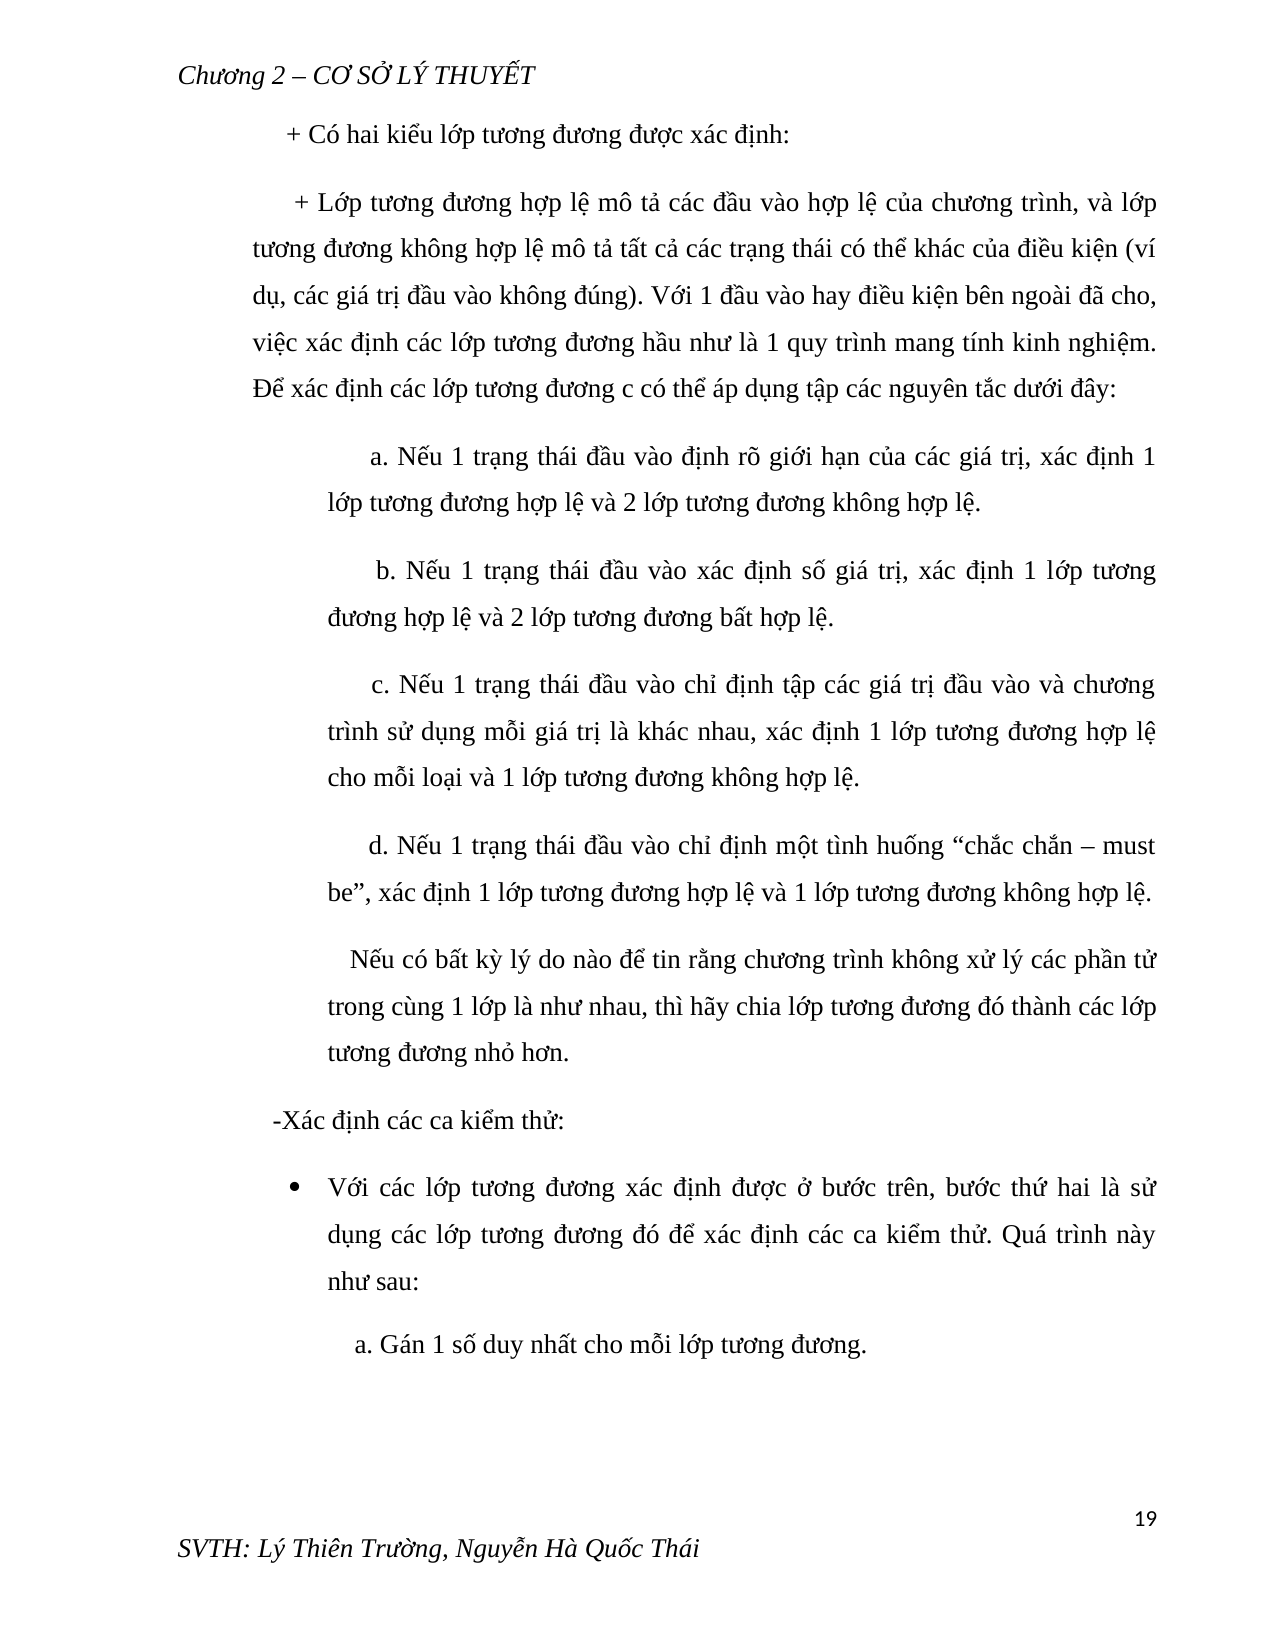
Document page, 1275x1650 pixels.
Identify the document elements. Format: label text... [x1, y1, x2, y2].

text d. Nếu 1 trạng thái đầu vào chỉ định một tình huống “chắc chắn – must be”, xác định 1 lớp tương đương hợp lệ và 1 lớp tương đương không hợp lệ. [327, 829, 1157, 907]
text + Lớp tương đương hợp lệ mô tả các đầu vào hợp lệ của chương trình, và lớp tương đương không hợp lệ mô tả tất cả các trạng thái có thể khác của điều kiện (ví dụ, các giá trị đầu vào không đúng). Với 1 đầu vào hay điều kiện bên ngoài đã cho, việc xác định các lớp tương đương hầu như là 1 quy trình mang tính kinh nghiệm. Để xác định các lớp tương đương c có thể áp dụng tập các nguyên tắc dưới đây: [252, 186, 1157, 403]
text Nếu có bất kỳ lý do nào để tin rằng chương trình không xử lý các phần tử trong cùng 1 lớp là như nhau, thì hãy chia lớp tương đương đó thành các lớp tương đương nhỏ hơn. [327, 943, 1157, 1068]
text b. Nếu 1 trạng thái đầu vào xác định số giá trị, xác định 1 lớp tương đương hợp lệ và 2 lớp tương đương bất hợp lệ. [327, 554, 1157, 632]
list Với các lớp tương đương xác định được ở bước trên, bước thứ hai là sử dụng các lớp tương đương đó để xác định các ca kiểm thử. Quá trình này như sau: [290, 1172, 1157, 1296]
text + Có hai kiểu lớp tương đương được xác định: [252, 118, 1157, 149]
text a. Nếu 1 trạng thái đầu vào định rõ giới hạn của các giá trị, xác định 1 lớp tương đương hợp lệ và 2 lớp tương đương không hợp lệ. [327, 440, 1157, 518]
text c. Nếu 1 trạng thái đầu vào chỉ định tập các giá trị đầu vào và chương trình sử dụng mỗi giá trị là khác nhau, xác định 1 lớp tương đương hợp lệ cho mỗi loại và 1 lớp tương đương không hợp lệ. [327, 668, 1157, 793]
text a. Gán 1 số duy nhất cho mỗi lớp tương đương. [327, 1328, 1157, 1359]
text -Xác định các ca kiểm thử: [252, 1104, 1157, 1135]
